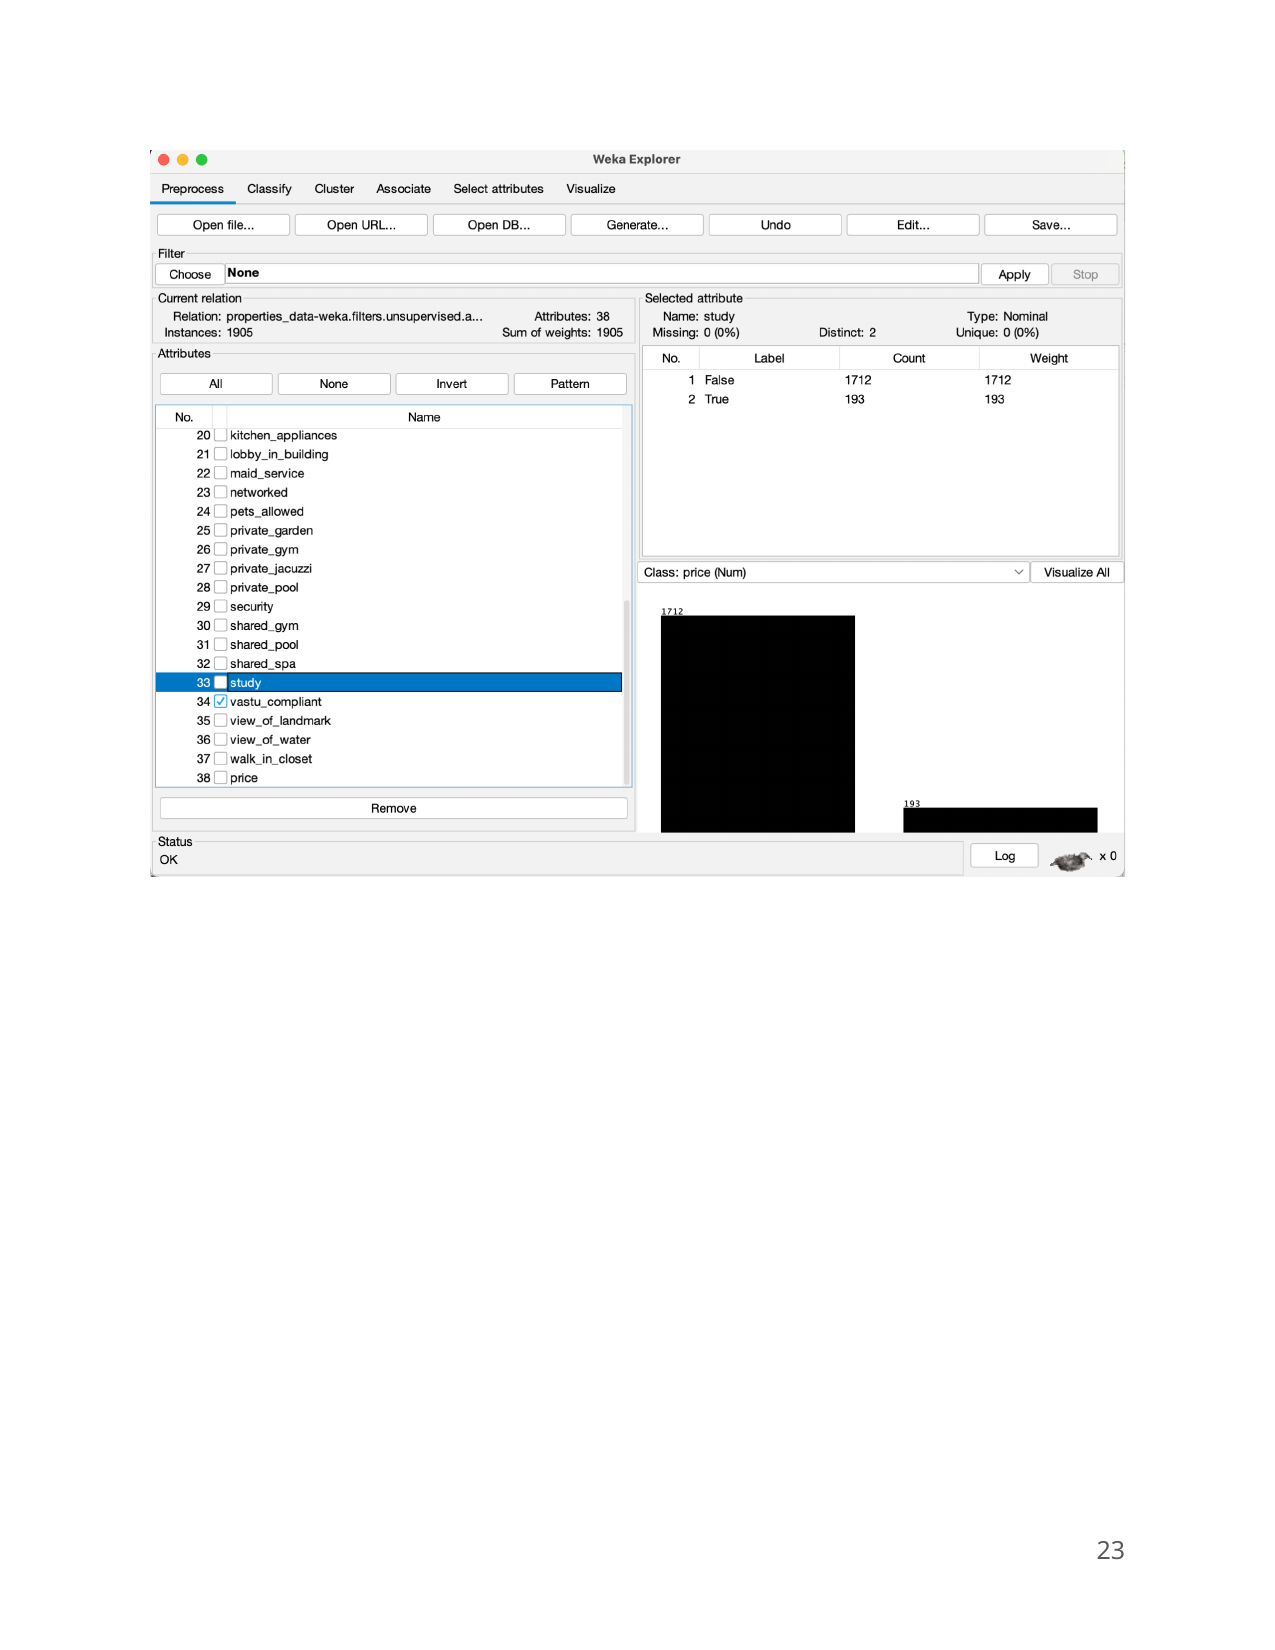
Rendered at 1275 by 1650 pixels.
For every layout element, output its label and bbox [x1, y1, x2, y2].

picture [150, 150, 1125, 877]
